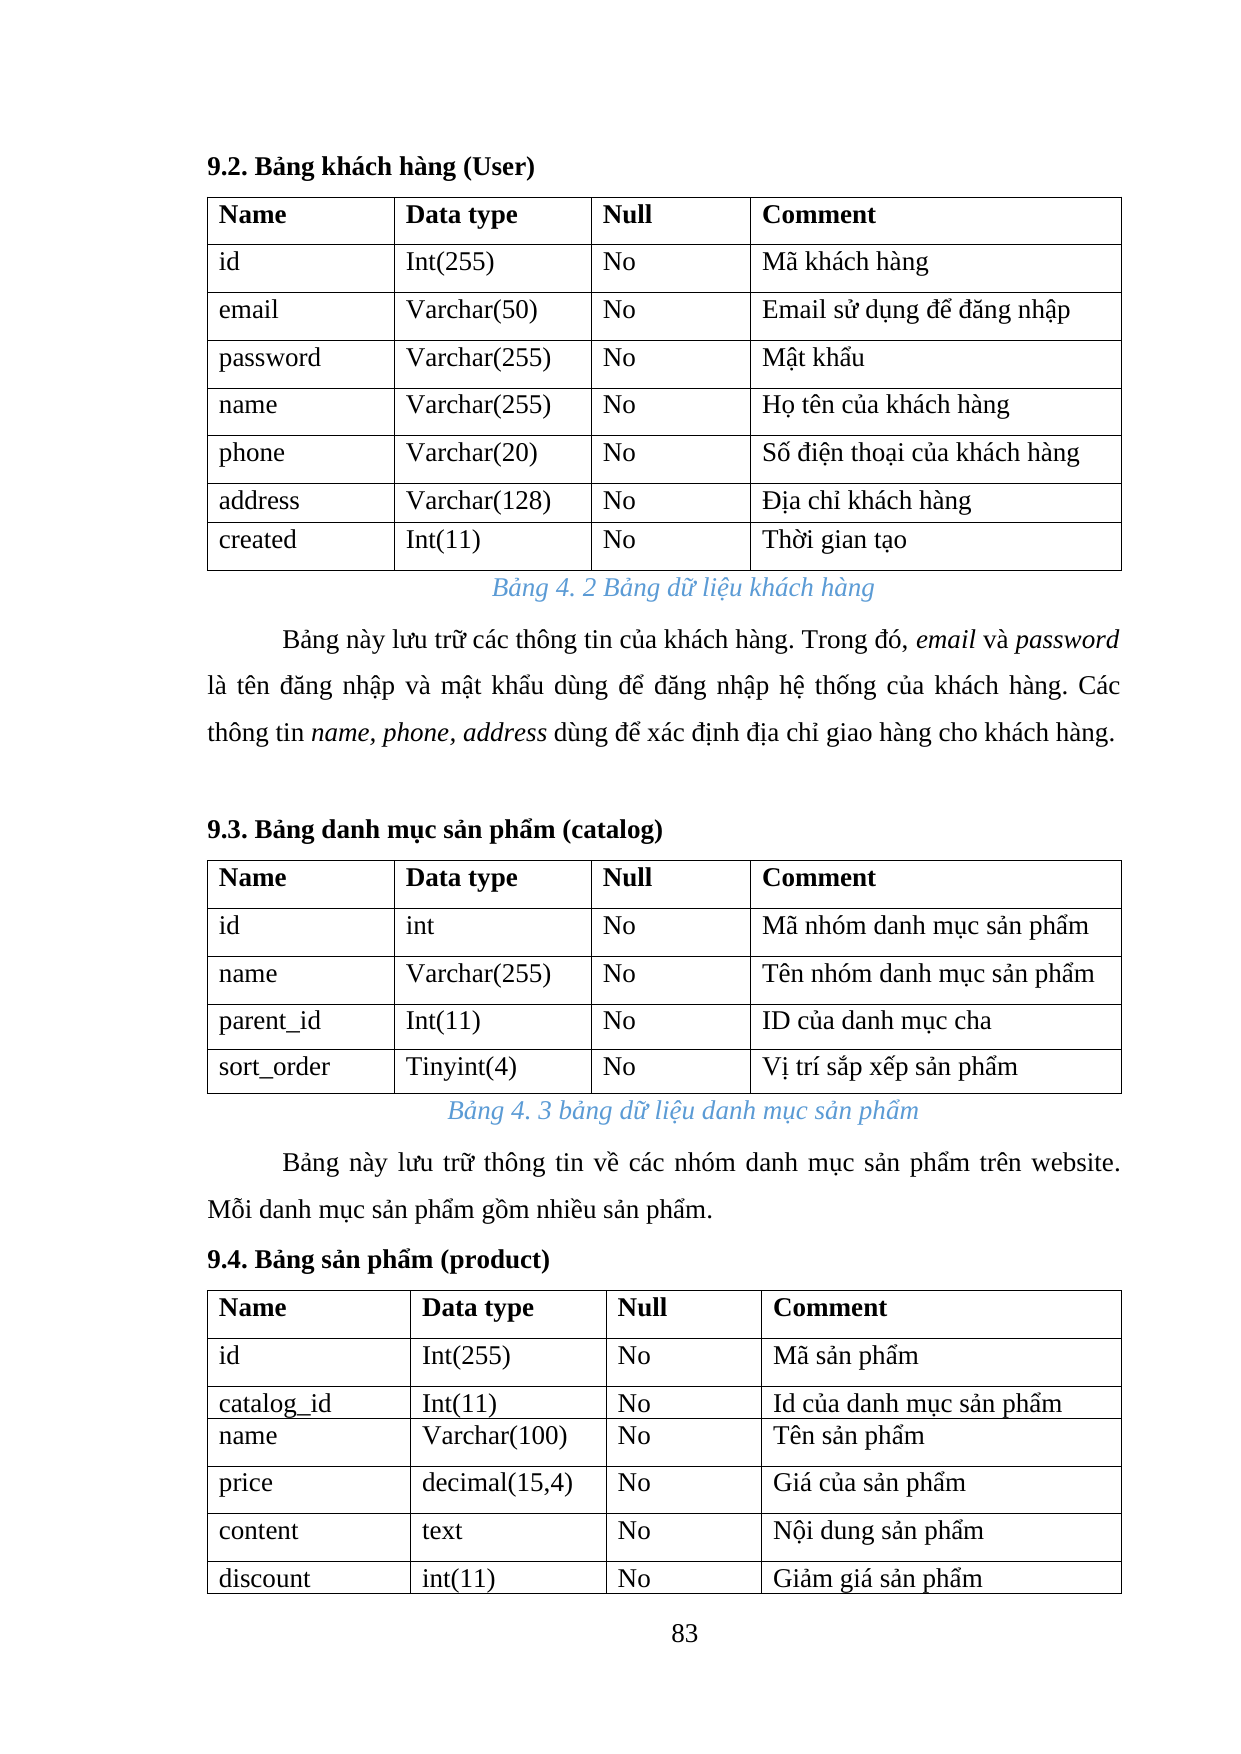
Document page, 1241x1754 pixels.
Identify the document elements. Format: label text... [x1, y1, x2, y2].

table_cell No [607, 1467, 761, 1513]
table_cell catalog_id [208, 1387, 410, 1418]
table_cell Tên nhóm danh mục sản phẩm [751, 957, 1121, 1003]
table_cell price [208, 1467, 410, 1513]
table_cell Varchar(50) [395, 293, 591, 340]
table_cell No [592, 523, 750, 570]
table_cell name [208, 389, 394, 435]
table_cell Int(11) [395, 1005, 591, 1049]
table_cell No [592, 293, 750, 340]
table_cell Mã sản phẩm [762, 1339, 1121, 1386]
table_cell phone [208, 436, 394, 483]
text Bảng này lưu trữ các thông tin của khách hàng. Trong đó, email và password là tên đăng nhập và mật khẩu dùng để đăng nhập hệ thống của khách hàng. Các thông tin name, phone, address dùng để xác định địa chỉ giao hàng cho khách hàng. [207, 623, 1122, 747]
table_header Comment [751, 861, 1121, 908]
table_cell Int(255) [395, 245, 591, 292]
subtitle Bảng sản phẩm (product) [207, 1243, 1122, 1275]
table_cell No [592, 389, 750, 435]
table_cell Giá của sản phẩm [762, 1467, 1121, 1513]
table_cell Tên sản phẩm [762, 1419, 1121, 1466]
subtitle Bảng khách hàng (User) [207, 150, 1122, 181]
table_cell No [592, 341, 750, 387]
table_cell Varchar(255) [395, 389, 591, 435]
text Bảng này lưu trữ thông tin về các nhóm danh mục sản phẩm trên website. Mỗi danh mục sản phẩm gồm nhiều sản phẩm. [207, 1146, 1122, 1224]
table_cell Varchar(20) [395, 436, 591, 483]
table_cell decimal(15,4) [411, 1467, 606, 1513]
subtitle Bảng danh mục sản phẩm (catalog) [207, 814, 1122, 845]
table_cell Họ tên của khách hàng [751, 389, 1121, 435]
table_cell No [592, 245, 750, 292]
table_cell int(11) [411, 1562, 606, 1593]
table_cell Varchar(255) [395, 341, 591, 387]
table_cell No [607, 1339, 761, 1386]
table_header Null [592, 861, 750, 908]
table_cell No [607, 1419, 761, 1466]
table_header Name [208, 198, 394, 244]
table_cell Mã khách hàng [751, 245, 1121, 292]
table_cell No [607, 1387, 761, 1418]
table_header Name [208, 861, 394, 908]
table_header Null [607, 1291, 761, 1338]
table_header Comment [751, 198, 1121, 244]
table_cell No [592, 909, 750, 956]
table_cell No [607, 1562, 761, 1593]
table_cell parent_id [208, 1005, 394, 1049]
table_cell No [592, 1050, 750, 1093]
table_header Data type [395, 861, 591, 908]
text Bảng 4. 3 bảng dữ liệu danh mục sản phẩm [207, 1094, 1122, 1125]
table_cell Nội dung sản phẩm [762, 1514, 1121, 1561]
table_cell Tinyint(4) [395, 1050, 591, 1093]
table_cell text [411, 1514, 606, 1561]
table_cell No [592, 957, 750, 1003]
table_cell Int(255) [411, 1339, 606, 1386]
table_cell id [208, 909, 394, 956]
table_cell Varchar(255) [395, 957, 591, 1003]
table_cell Int(11) [395, 523, 591, 570]
table_cell Số điện thoại của khách hàng [751, 436, 1121, 483]
table_cell No [592, 436, 750, 483]
table_cell Mã nhóm danh mục sản phẩm [751, 909, 1121, 956]
table_cell Email sử dụng để đăng nhập [751, 293, 1121, 340]
table_cell Thời gian tạo [751, 523, 1121, 570]
table_cell content [208, 1514, 410, 1561]
table_cell password [208, 341, 394, 387]
table_cell id [208, 245, 394, 292]
table_cell Mật khẩu [751, 341, 1121, 387]
text Bảng 4. 2 Bảng dữ liệu khách hàng [207, 571, 1122, 602]
table_cell Giảm giá sản phẩm [762, 1562, 1121, 1593]
table_cell No [592, 484, 750, 522]
table_cell Địa chỉ khách hàng [751, 484, 1121, 522]
table_cell Varchar(128) [395, 484, 591, 522]
table_cell id [208, 1339, 410, 1386]
table_cell email [208, 293, 394, 340]
table_header Name [208, 1291, 410, 1338]
table_cell sort_order [208, 1050, 394, 1093]
table_cell discount [208, 1562, 410, 1593]
table_cell int [395, 909, 591, 956]
table_cell Varchar(100) [411, 1419, 606, 1466]
table_cell name [208, 1419, 410, 1466]
table_cell Int(11) [411, 1387, 606, 1418]
table_header Data type [411, 1291, 606, 1338]
table_cell ID của danh mục cha [751, 1005, 1121, 1049]
table_header Data type [395, 198, 591, 244]
table_cell created [208, 523, 394, 570]
table_header Comment [762, 1291, 1121, 1338]
table_header Null [592, 198, 750, 244]
table_cell address [208, 484, 394, 522]
table_cell Vị trí sắp xếp sản phẩm [751, 1050, 1121, 1093]
table_cell No [592, 1005, 750, 1049]
table_cell name [208, 957, 394, 1003]
table_cell Id của danh mục sản phẩm [762, 1387, 1121, 1418]
table_cell No [607, 1514, 761, 1561]
